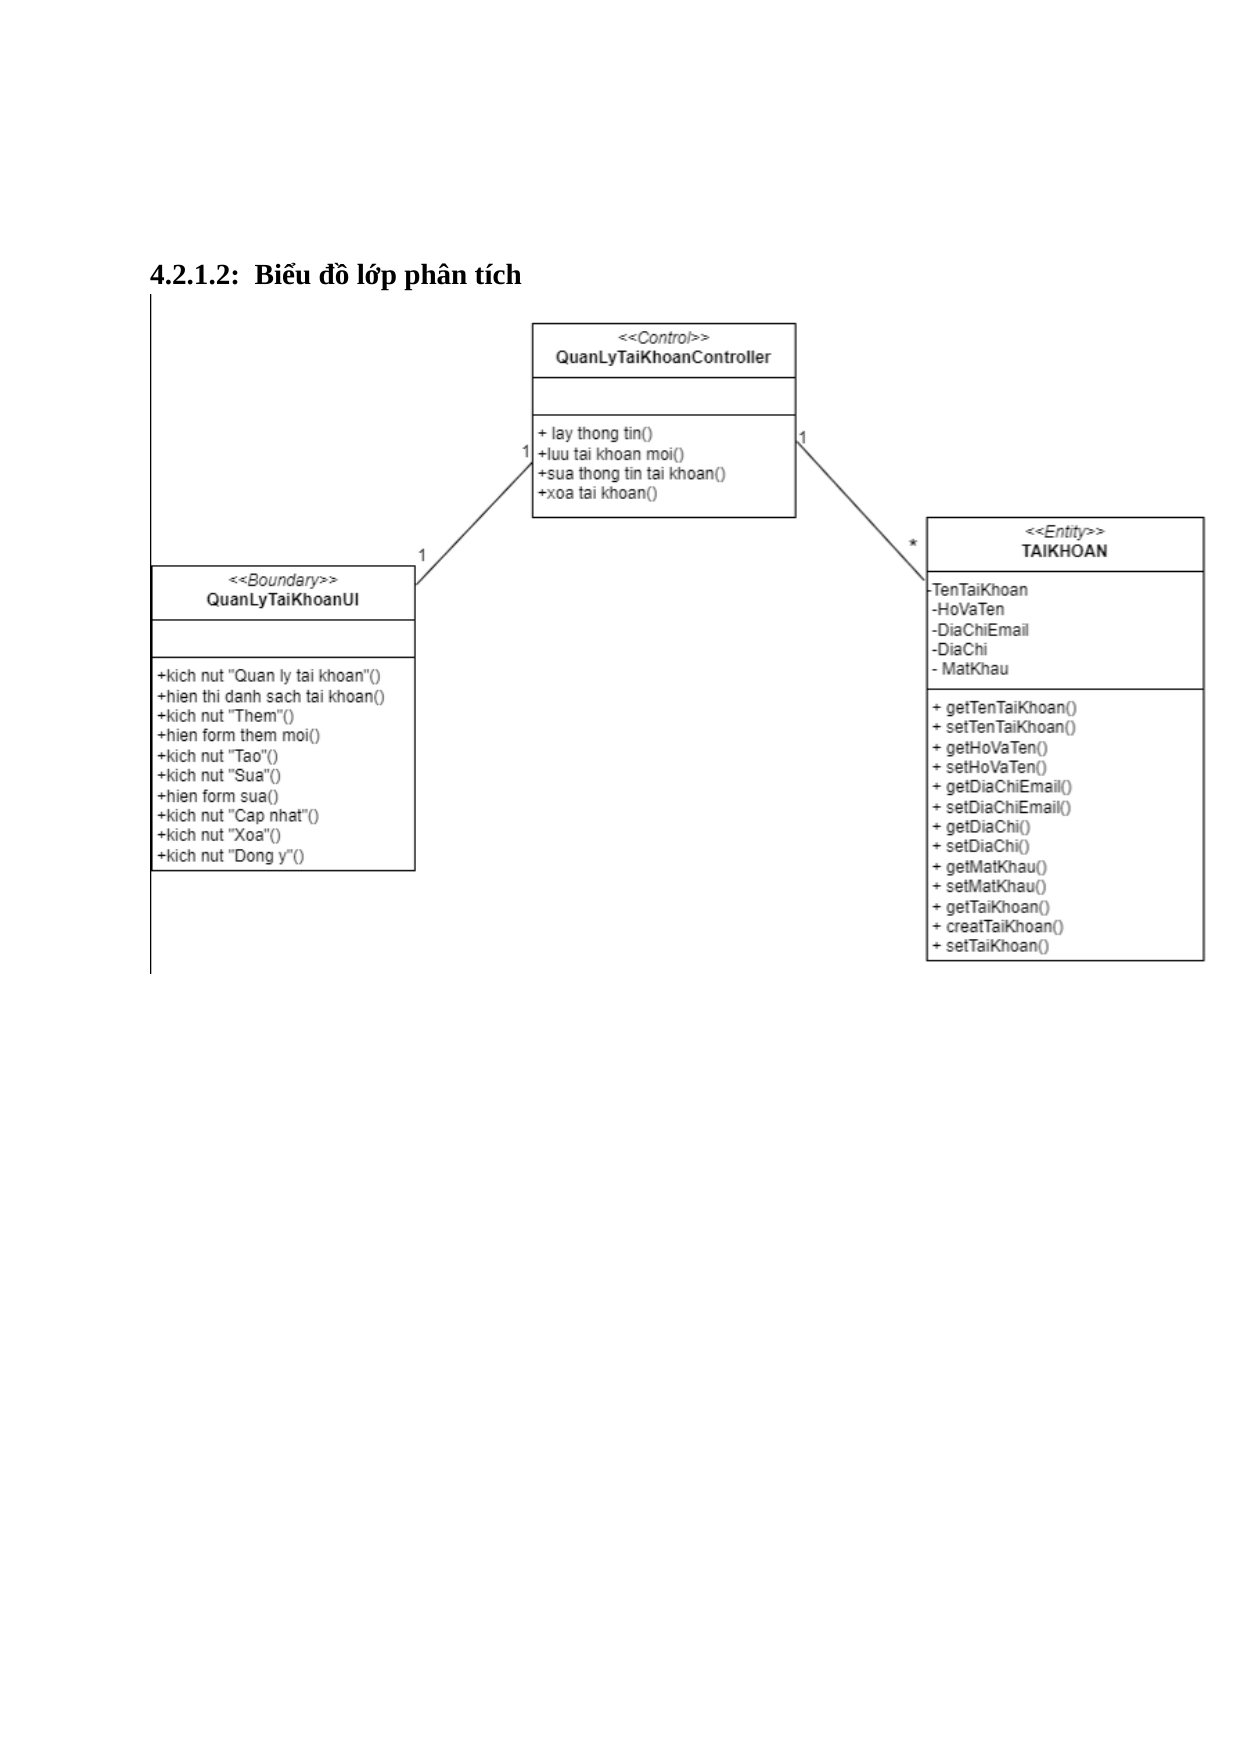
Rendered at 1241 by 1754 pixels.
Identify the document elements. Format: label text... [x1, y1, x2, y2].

text 4.2.1.2: Biểu đồ lớp phân tích [150, 180, 1090, 294]
picture [150, 294, 1229, 974]
